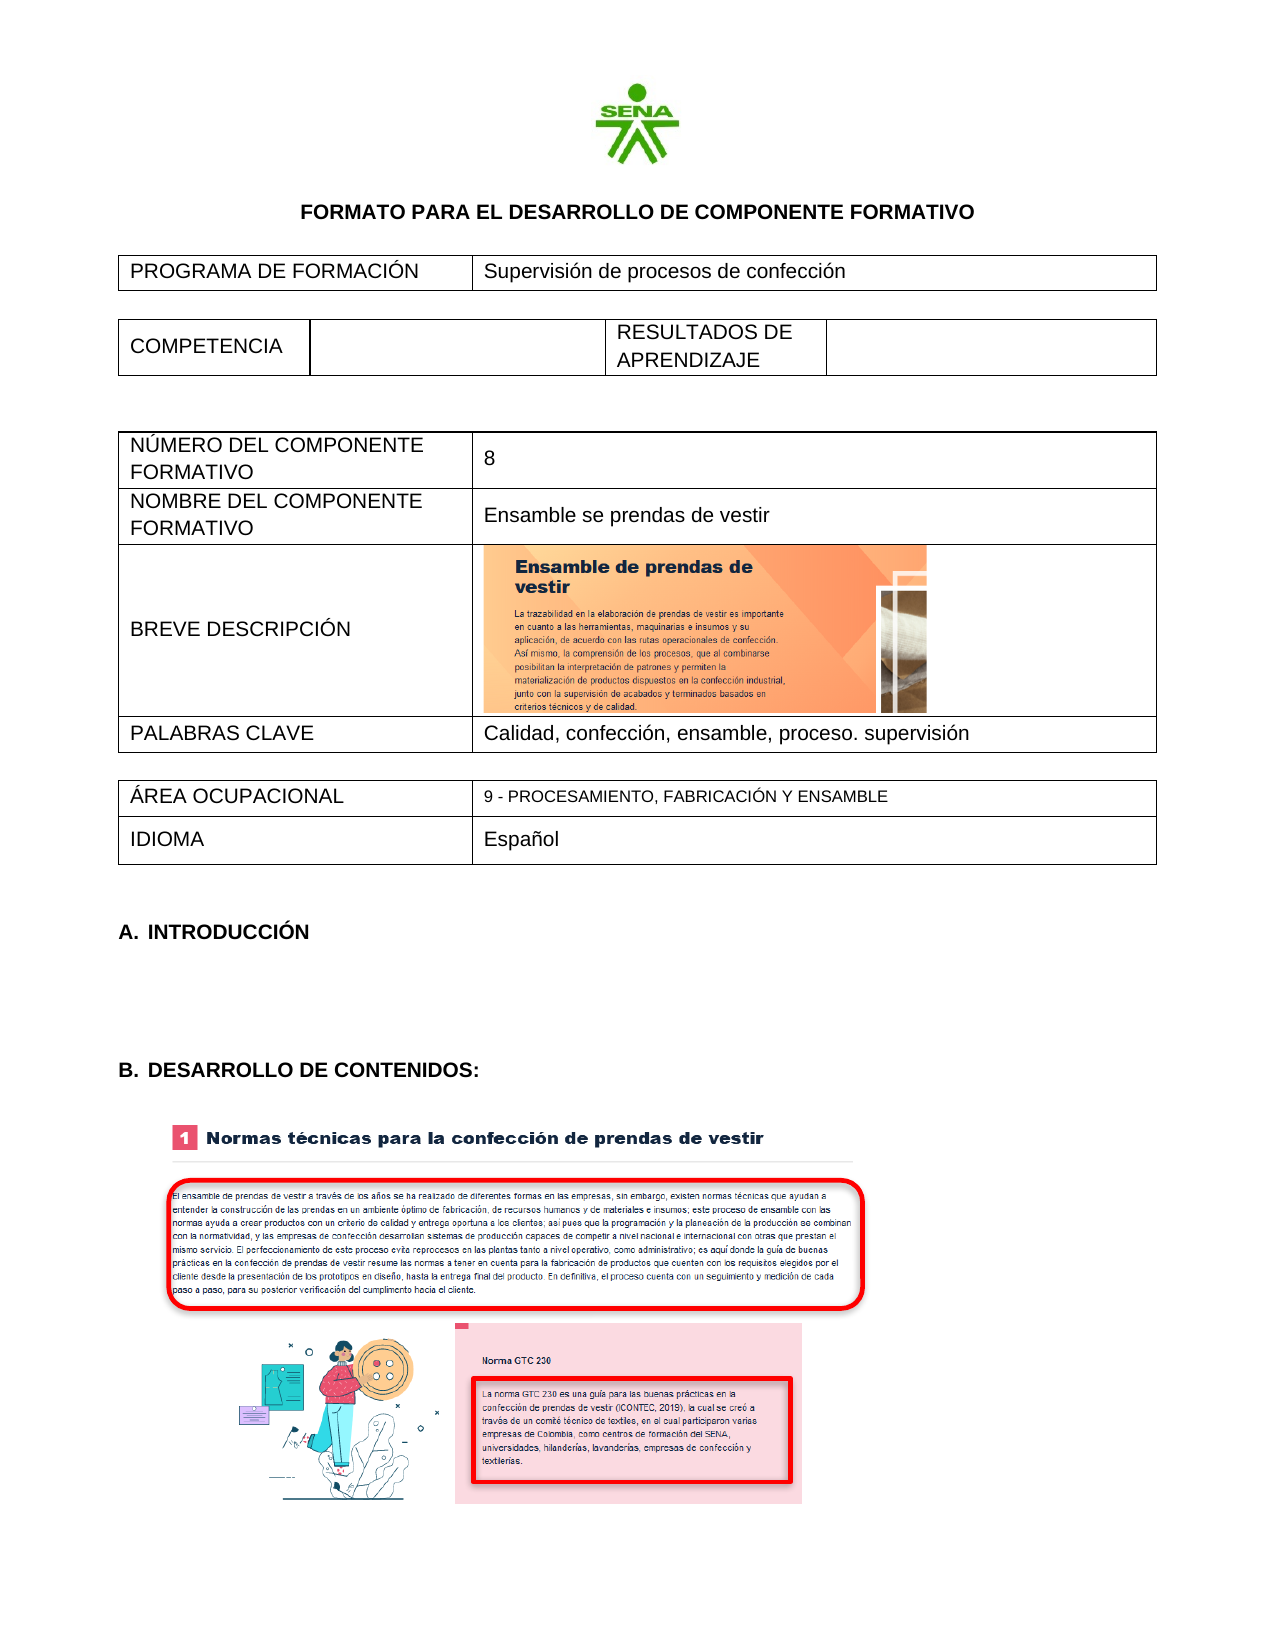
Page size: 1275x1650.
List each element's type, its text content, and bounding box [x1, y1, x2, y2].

table_header 9 - PROCESAMIENTO, FABRICACIÓN Y ENSAMBLE [473, 781, 1156, 816]
table_header NÚMERO DEL COMPONENTE FORMATIVO [119, 433, 472, 488]
table_cell Español [473, 817, 1156, 864]
table_cell BREVE DESCRIPCIÓN [119, 545, 472, 716]
picture [591, 75, 684, 174]
table_cell Calidad, confección, ensamble, proceso. supervisión [473, 717, 1156, 752]
table_header ÁREA OCUPACIONAL [119, 781, 472, 816]
picture [483, 545, 927, 713]
table_cell Ensamble se prendas de vestir [473, 489, 1156, 544]
list INTRODUCCIÓN [118, 920, 1157, 944]
text FORMATO PARA EL DESARROLLO DE COMPONENTE FORMATIVO [118, 200, 1157, 224]
table_cell NOMBRE DEL COMPONENTE FORMATIVO [119, 489, 472, 544]
table_header 8 [473, 433, 1156, 488]
picture [162, 1112, 866, 1513]
table_cell PALABRAS CLAVE [119, 717, 472, 752]
table_header [827, 320, 1156, 375]
table_header [311, 320, 605, 375]
table_header Supervisión de procesos de confección [473, 256, 1156, 290]
table_cell [473, 545, 1156, 716]
table_header PROGRAMA DE FORMACIÓN [119, 256, 472, 290]
table_header RESULTADOS DE APRENDIZAJE [606, 320, 826, 375]
list DESARROLLO DE CONTENIDOS: [118, 1057, 1157, 1081]
table_cell IDIOMA [119, 817, 472, 864]
table_header COMPETENCIA [119, 320, 309, 375]
